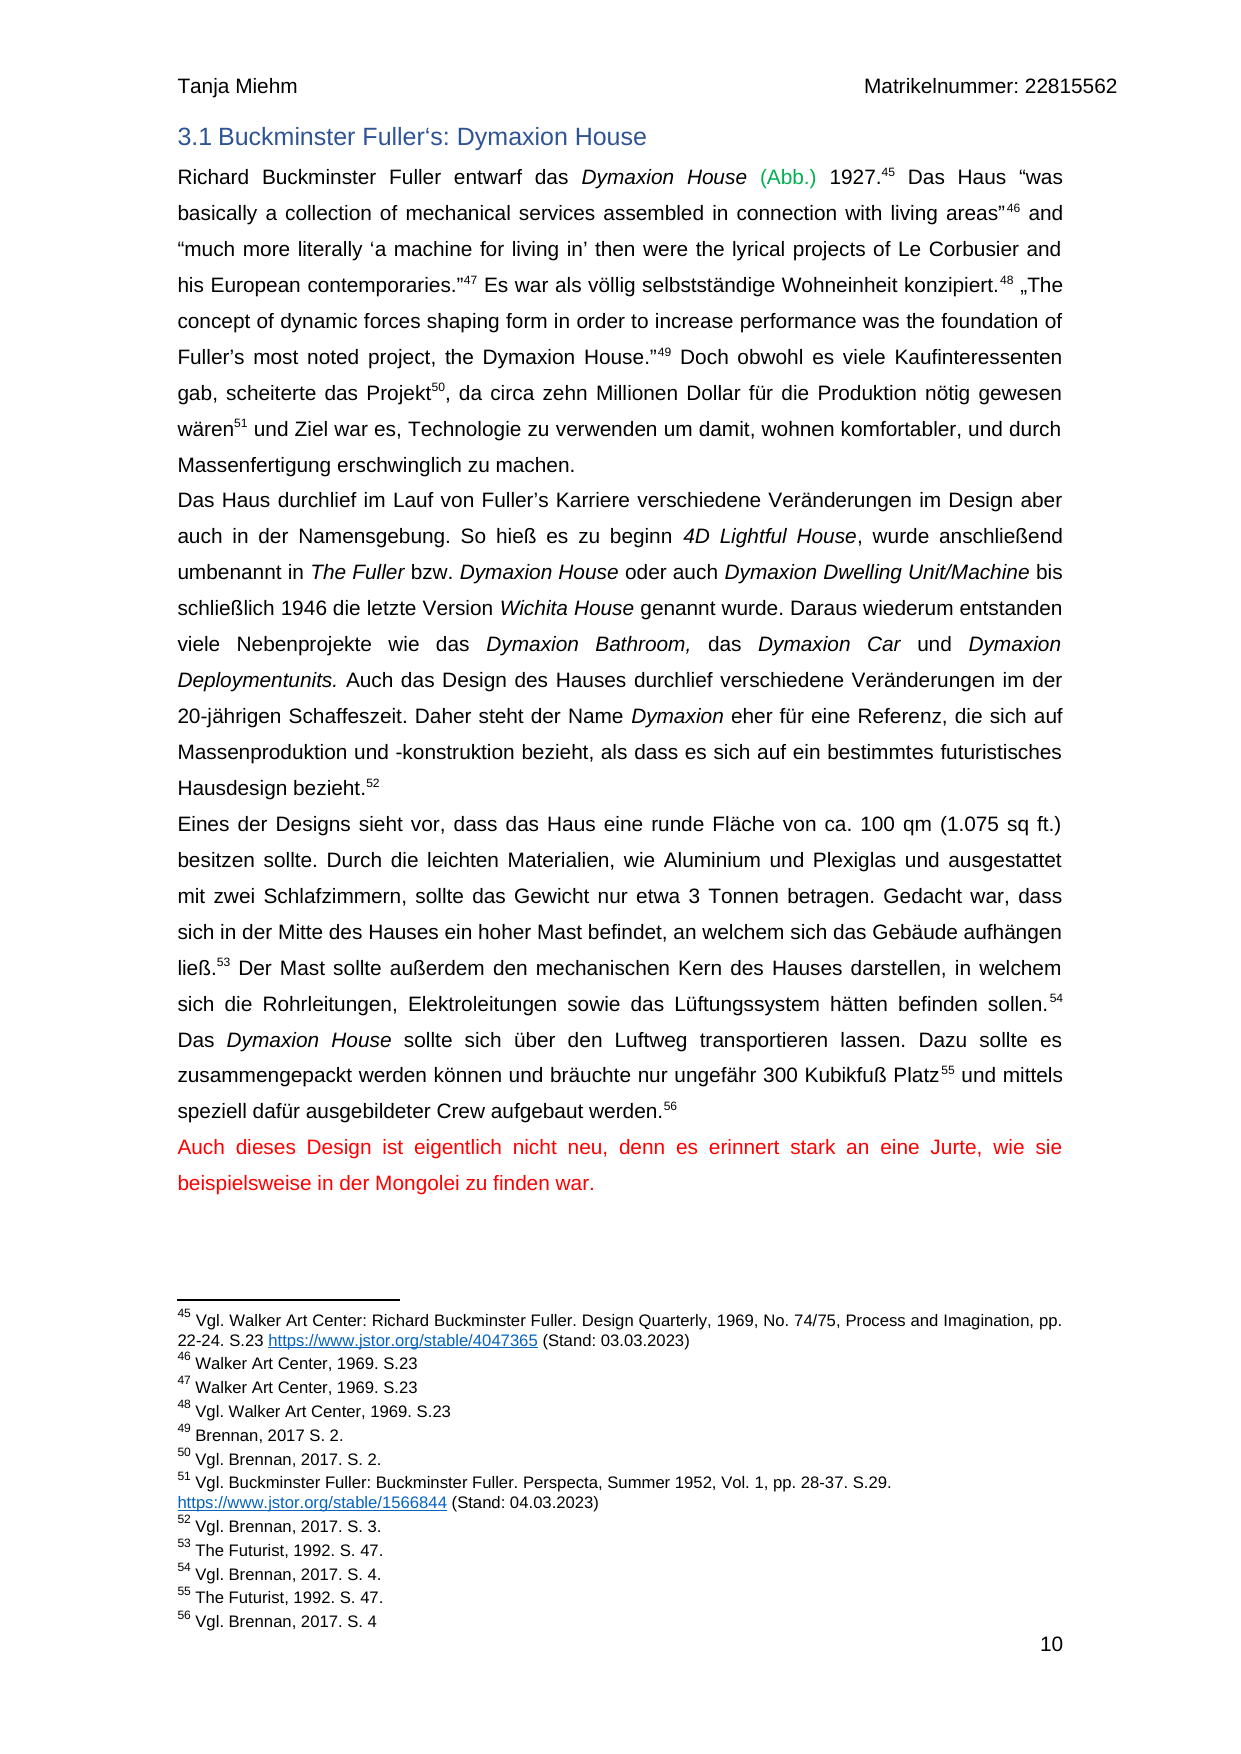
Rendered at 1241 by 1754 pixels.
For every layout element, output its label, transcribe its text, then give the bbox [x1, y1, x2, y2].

text Auch dieses Design ist eigentlich nicht neu, denn es erinnert stark an eine Jurte, wie sie beispielsweise in der Mongolei zu finden war. [177, 1135, 1063, 1195]
text Eines der Designs sieht vor, dass das Haus eine runde Fläche von ca. 100 qm (1.075 sq ft.) besitzen sollte. Durch die leichten Materialien, wie Aluminium und Plexiglas und ausgestattet mit zwei Schlafzimmern, sollte das Gewicht nur etwa 3 Tonnen betragen. Gedacht war, dass sich in der Mitte des Hauses ein hoher Mast befindet, an welchem sich das Gebäude aufhängen ließ. Der Mast sollte außerdem den mechanischen Kern des Hauses darstellen, in welchem sich die Rohrleitungen, Elektroleitungen sowie das Lüftungssystem hätten befinden sollen. Das Dymaxion House sollte sich über den Luftweg transportieren lassen. Dazu sollte es zusammengepackt werden können und bräuchte nur ungefähr 300 Kubikfuß Platz und mittels speziell dafür ausgebildeter Crew aufgebaut werden. [177, 812, 1063, 1123]
text Richard Buckminster Fuller entwarf das Dymaxion House (Abb.) 1927. Das Haus “was basically a collection of mechanical services assembled in connection with living areas” and “much more literally ‘a machine for living in’ then were the lyrical projects of Le Corbusier and his European contemporaries.” Es war als völlig selbstständige Wohneinheit konzipiert. „The concept of dynamic forces shaping form in order to increase performance was the foundation of Fuller’s most noted project, the Dymaxion House.” Doch obwohl es viele Kaufinteressenten gab, scheiterte das Projekt, da circa zehn Millionen Dollar für die Produktion nötig gewesen wären und Ziel war es, Technologie zu verwenden um damit, wohnen komfortabler, und durch Massenfertigung erschwinglich zu machen. [177, 165, 1063, 476]
subtitle Buckminster Fuller‘s: Dymaxion House [177, 122, 1063, 151]
text Das Haus durchlief im Lauf von Fuller’s Karriere verschiedene Veränderungen im Design aber auch in der Namensgebung. So hieß es zu beginn 4D Lightful House, wurde anschließend umbenannt in The Fuller bzw. Dymaxion House oder auch Dymaxion Dwelling Unit/Machine bis schließlich 1946 die letzte Version Wichita House genannt wurde. Daraus wiederum entstanden viele Nebenprojekte wie das Dymaxion Bathroom, das Dymaxion Car und Dymaxion Deploymentunits. Auch das Design des Hauses durchlief verschiedene Veränderungen im der 20-jährigen Schaffeszeit. Daher steht der Name Dymaxion eher für eine Referenz, die sich auf Massenproduktion und -konstruktion bezieht, als dass es sich auf ein bestimmtes futuristisches Hausdesign bezieht. [177, 488, 1063, 800]
